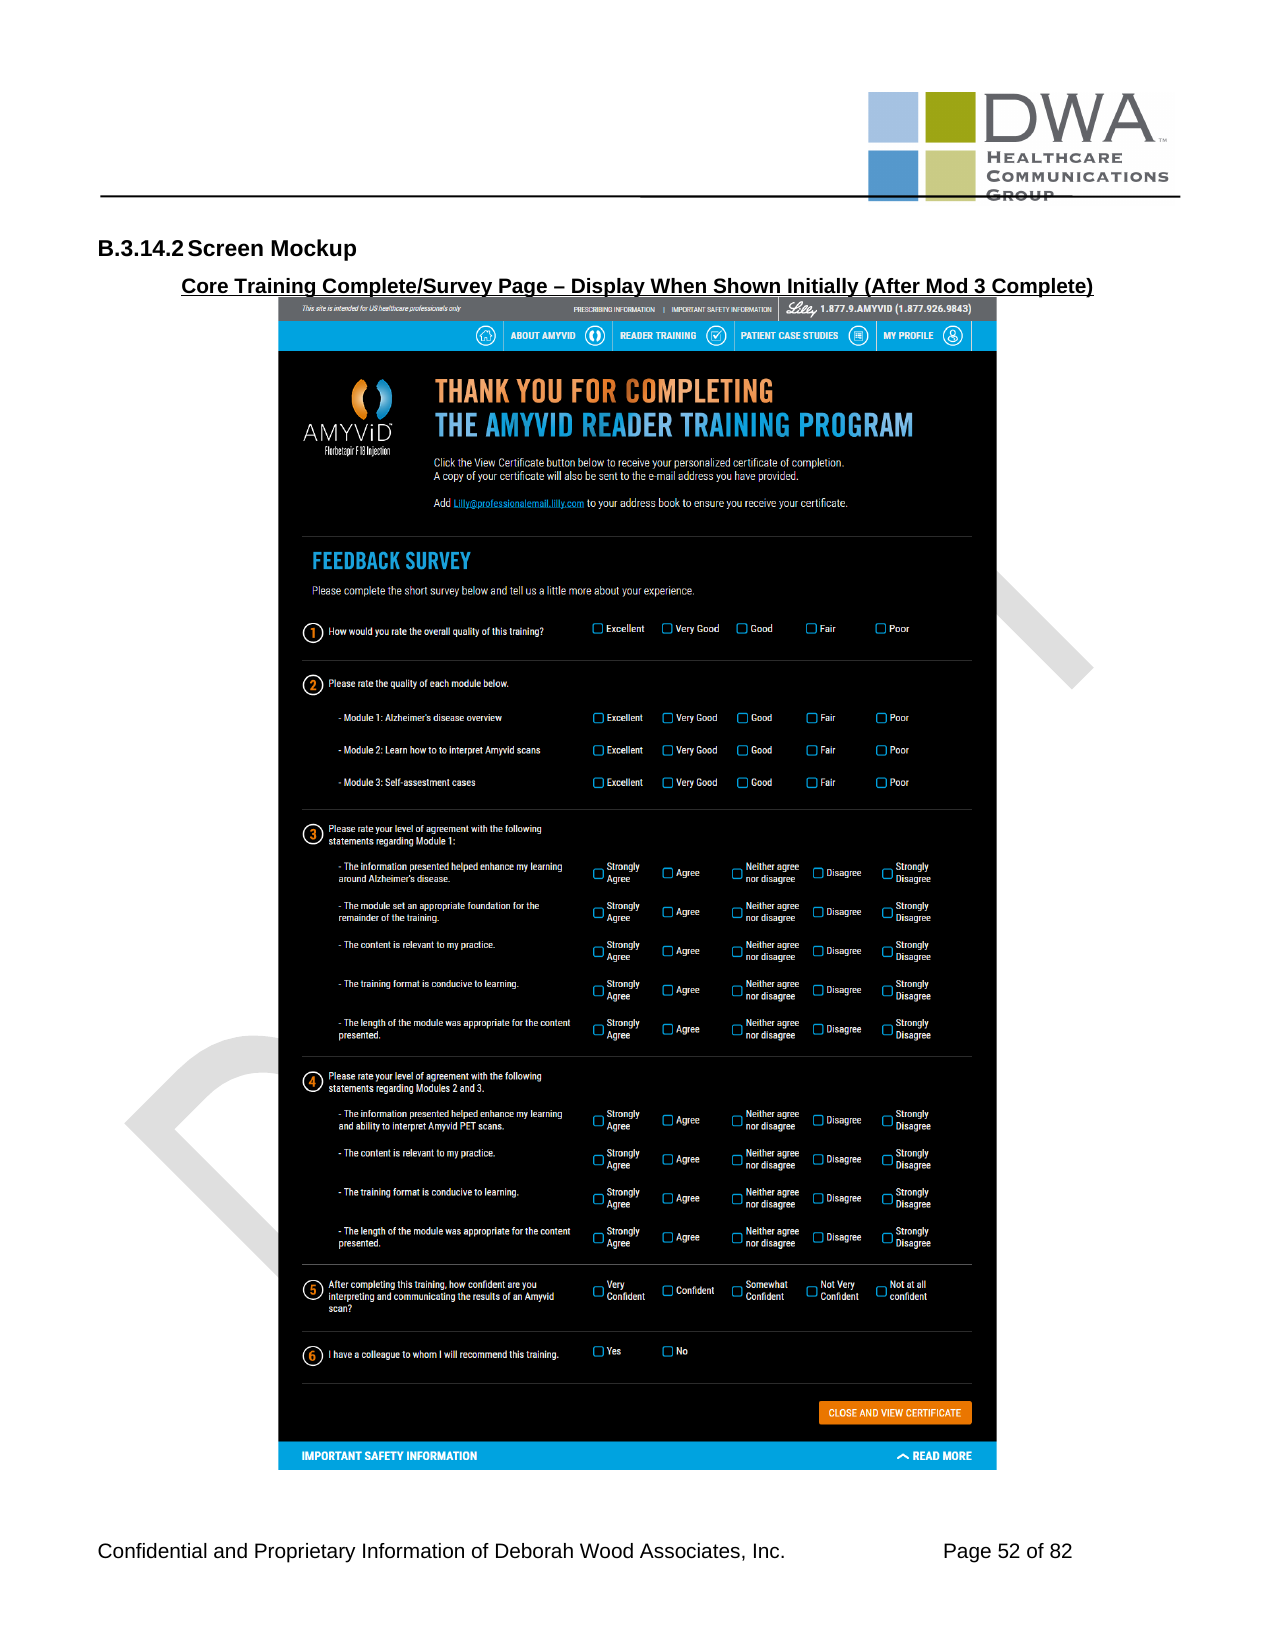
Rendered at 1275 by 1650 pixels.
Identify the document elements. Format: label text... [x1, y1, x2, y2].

picture [411, 1452, 422, 1459]
picture [885, 333, 895, 338]
picture [347, 1452, 354, 1459]
picture [468, 1452, 476, 1459]
picture [783, 333, 797, 338]
picture [278, 352, 997, 1440]
picture [944, 1452, 953, 1459]
picture [855, 332, 862, 338]
subtitle Screen Mockup [97, 235, 1177, 261]
picture [380, 1452, 399, 1459]
picture [428, 1452, 445, 1459]
picture [303, 1452, 313, 1459]
picture [278, 297, 997, 320]
picture [868, 92, 1176, 195]
picture [964, 1452, 971, 1459]
picture [868, 198, 1176, 206]
picture [957, 1452, 964, 1459]
picture [454, 1452, 461, 1459]
